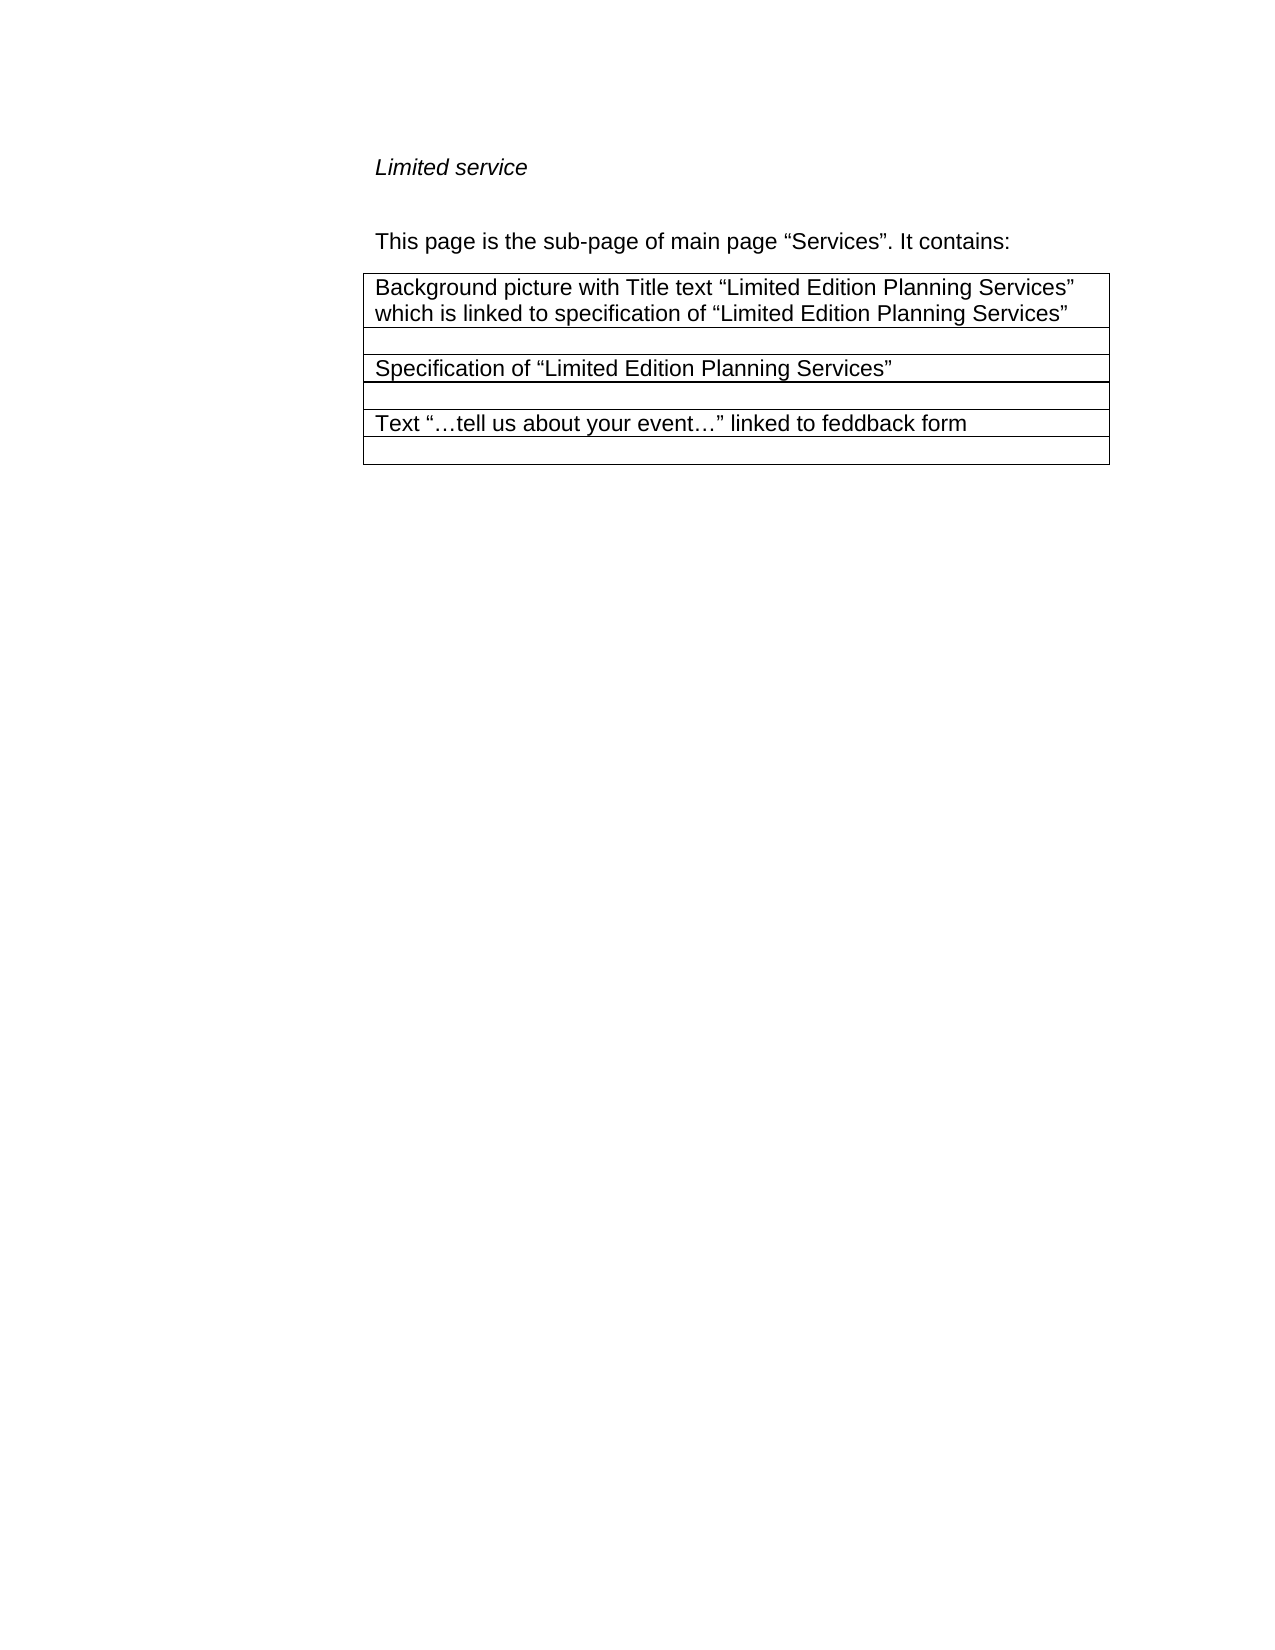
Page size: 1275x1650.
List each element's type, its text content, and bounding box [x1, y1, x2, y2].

table_cell Text “…tell us about your event…” linked to feddback form [364, 410, 1109, 436]
table_header Background picture with Title text “Limited Edition Planning Services” which is linked to specification of “Limited Edition Planning Services” [364, 274, 1109, 327]
text This page is the sub-page of main page “Services”. It contains: [375, 228, 1125, 254]
subtitle Limited service [375, 154, 1125, 181]
table_cell [364, 328, 1109, 354]
table_cell [364, 437, 1109, 463]
table_cell [364, 383, 1109, 409]
table_cell Specification of “Limited Edition Planning Services” [364, 355, 1109, 381]
